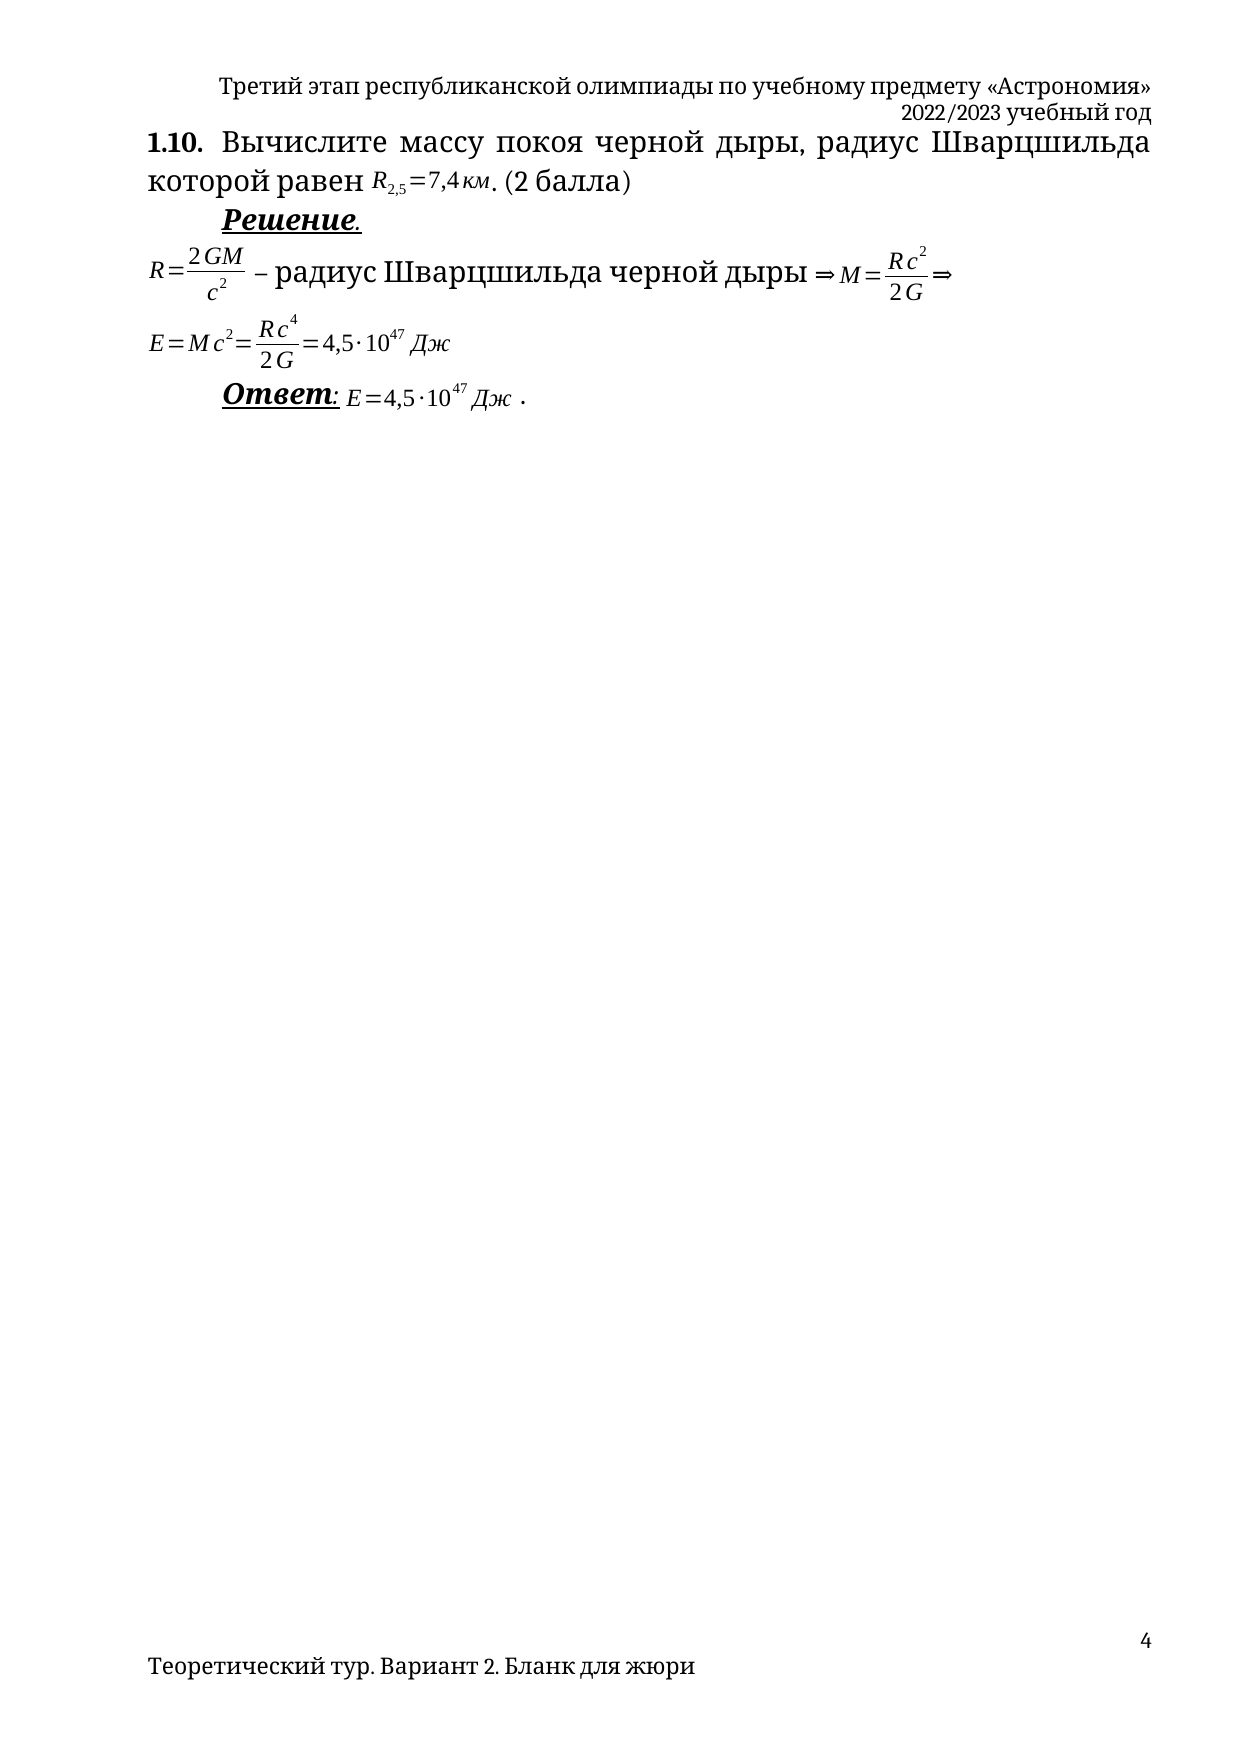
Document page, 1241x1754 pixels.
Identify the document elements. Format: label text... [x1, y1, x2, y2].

text – радиус Шварцшильда черной дыры [148, 242, 1152, 306]
list Ответ: . [148, 378, 1152, 412]
list Вычислите массу покоя черной дыры, радиус Шварцшильда которой равен . (2 балла) [148, 127, 1152, 199]
list Решение. [148, 204, 1152, 237]
